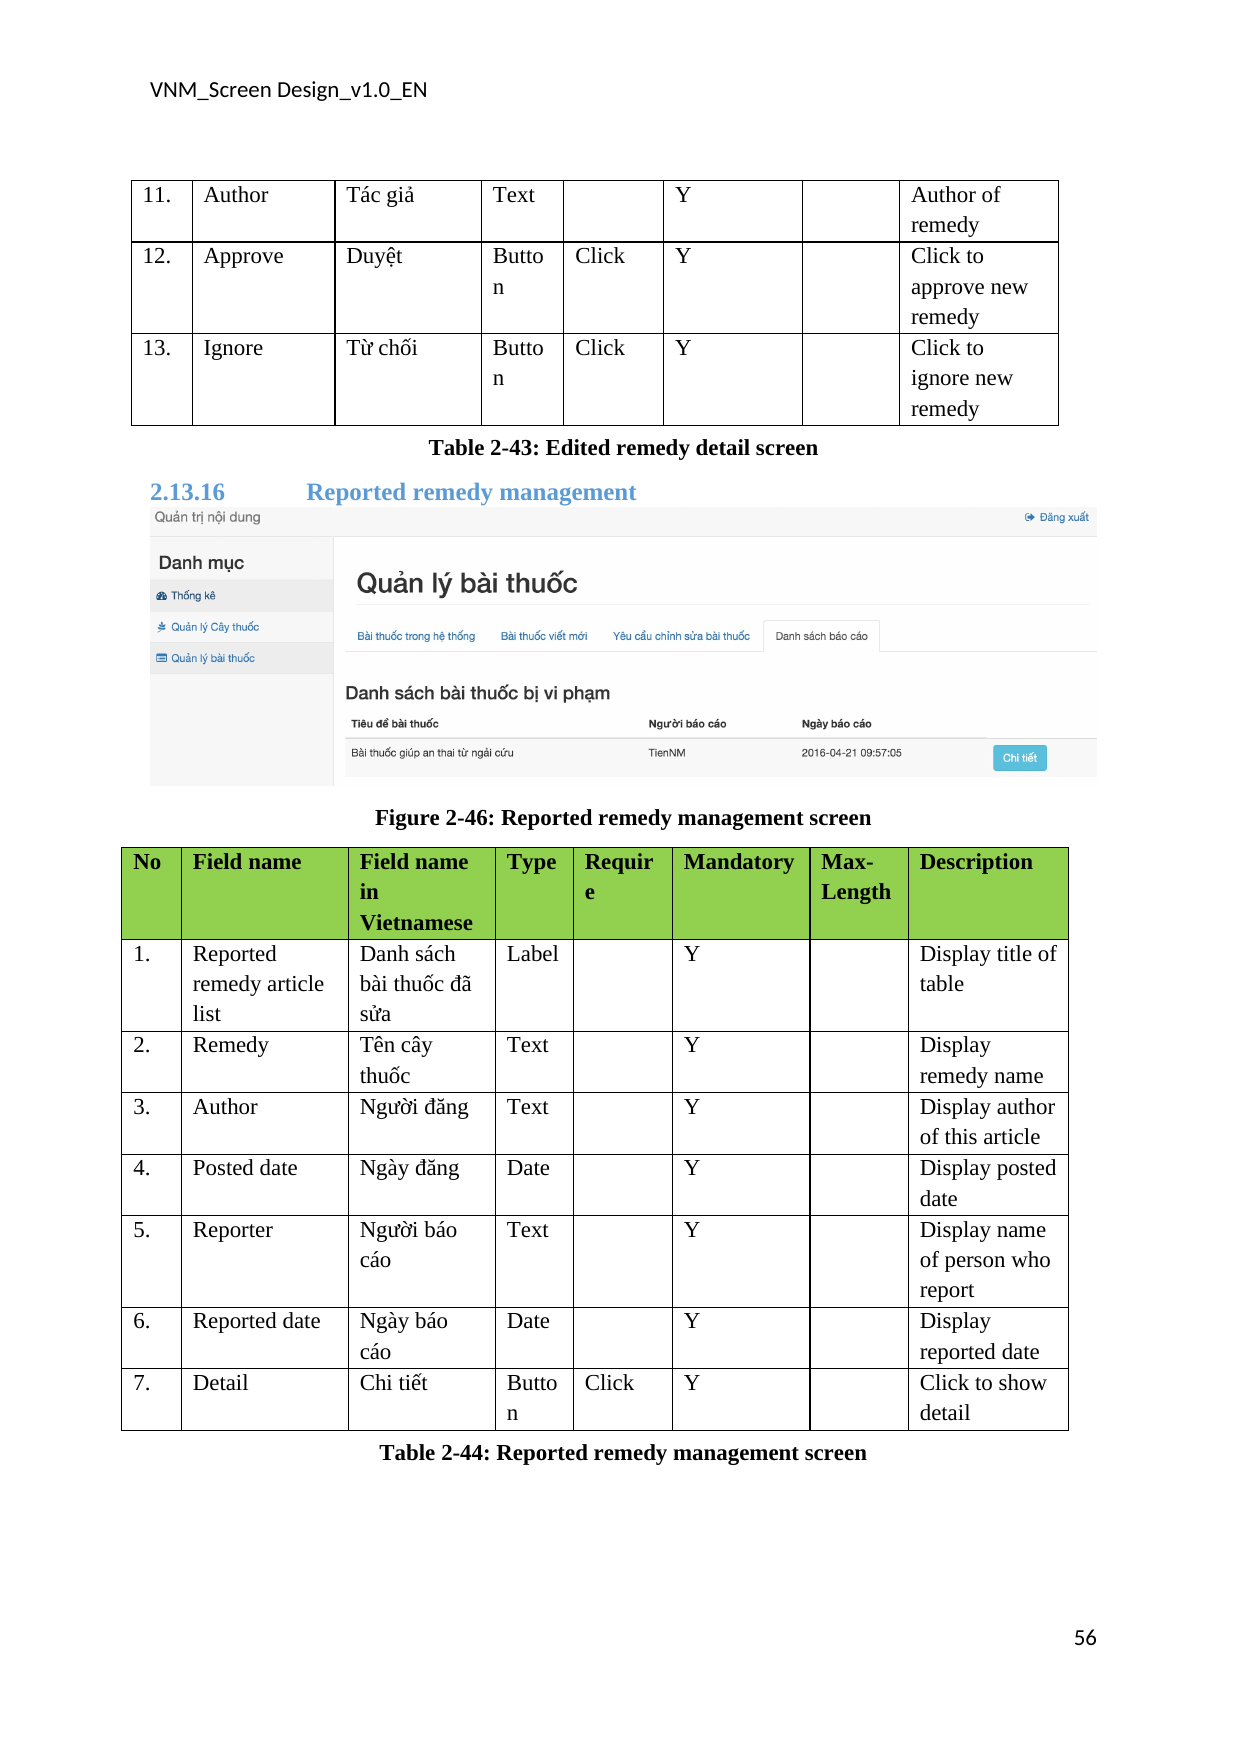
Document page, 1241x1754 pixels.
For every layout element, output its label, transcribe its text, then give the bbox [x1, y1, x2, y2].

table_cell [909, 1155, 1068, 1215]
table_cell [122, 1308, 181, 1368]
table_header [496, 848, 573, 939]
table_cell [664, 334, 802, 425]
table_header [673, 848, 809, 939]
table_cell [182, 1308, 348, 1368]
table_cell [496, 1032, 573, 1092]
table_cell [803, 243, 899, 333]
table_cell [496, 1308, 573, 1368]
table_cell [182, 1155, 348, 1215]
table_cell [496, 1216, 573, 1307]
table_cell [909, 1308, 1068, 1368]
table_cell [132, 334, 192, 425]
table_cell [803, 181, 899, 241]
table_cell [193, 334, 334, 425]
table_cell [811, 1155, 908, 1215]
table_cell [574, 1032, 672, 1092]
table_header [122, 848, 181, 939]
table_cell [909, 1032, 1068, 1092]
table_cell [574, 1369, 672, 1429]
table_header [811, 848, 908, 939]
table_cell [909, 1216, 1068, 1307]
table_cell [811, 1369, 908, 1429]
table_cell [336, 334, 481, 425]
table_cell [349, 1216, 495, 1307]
subtitle Reported remedy management [150, 477, 1097, 506]
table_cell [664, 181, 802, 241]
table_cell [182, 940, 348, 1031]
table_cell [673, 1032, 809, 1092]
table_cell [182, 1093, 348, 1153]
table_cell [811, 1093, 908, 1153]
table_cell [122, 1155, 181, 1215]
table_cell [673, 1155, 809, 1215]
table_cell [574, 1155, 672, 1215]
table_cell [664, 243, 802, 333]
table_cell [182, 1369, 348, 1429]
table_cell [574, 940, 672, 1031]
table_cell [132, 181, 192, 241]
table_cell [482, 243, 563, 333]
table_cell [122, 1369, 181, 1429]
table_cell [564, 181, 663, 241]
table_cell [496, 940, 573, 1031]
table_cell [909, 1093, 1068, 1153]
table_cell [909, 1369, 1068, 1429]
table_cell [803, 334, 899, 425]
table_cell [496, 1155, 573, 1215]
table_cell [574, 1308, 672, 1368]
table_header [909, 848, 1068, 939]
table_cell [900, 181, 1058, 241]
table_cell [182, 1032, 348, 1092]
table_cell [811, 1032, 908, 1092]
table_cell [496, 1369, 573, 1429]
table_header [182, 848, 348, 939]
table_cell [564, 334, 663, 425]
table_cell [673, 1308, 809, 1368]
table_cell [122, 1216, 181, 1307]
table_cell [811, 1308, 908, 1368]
picture [150, 507, 1097, 786]
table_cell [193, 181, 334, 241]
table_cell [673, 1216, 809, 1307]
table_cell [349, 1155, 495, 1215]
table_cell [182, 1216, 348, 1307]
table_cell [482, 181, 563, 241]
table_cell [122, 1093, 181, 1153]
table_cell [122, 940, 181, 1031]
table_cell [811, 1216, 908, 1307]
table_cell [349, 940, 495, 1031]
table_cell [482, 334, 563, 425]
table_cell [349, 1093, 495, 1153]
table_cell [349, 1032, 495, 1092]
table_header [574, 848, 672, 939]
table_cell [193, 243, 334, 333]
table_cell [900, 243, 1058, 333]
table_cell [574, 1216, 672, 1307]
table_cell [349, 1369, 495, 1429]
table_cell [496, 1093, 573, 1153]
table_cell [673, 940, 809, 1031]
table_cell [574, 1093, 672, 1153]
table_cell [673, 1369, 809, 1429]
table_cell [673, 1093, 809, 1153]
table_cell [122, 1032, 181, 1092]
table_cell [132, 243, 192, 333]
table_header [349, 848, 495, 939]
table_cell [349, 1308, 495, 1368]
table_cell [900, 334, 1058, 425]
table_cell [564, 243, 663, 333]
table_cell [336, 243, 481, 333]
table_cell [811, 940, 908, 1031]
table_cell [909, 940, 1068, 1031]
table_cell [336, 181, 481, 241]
